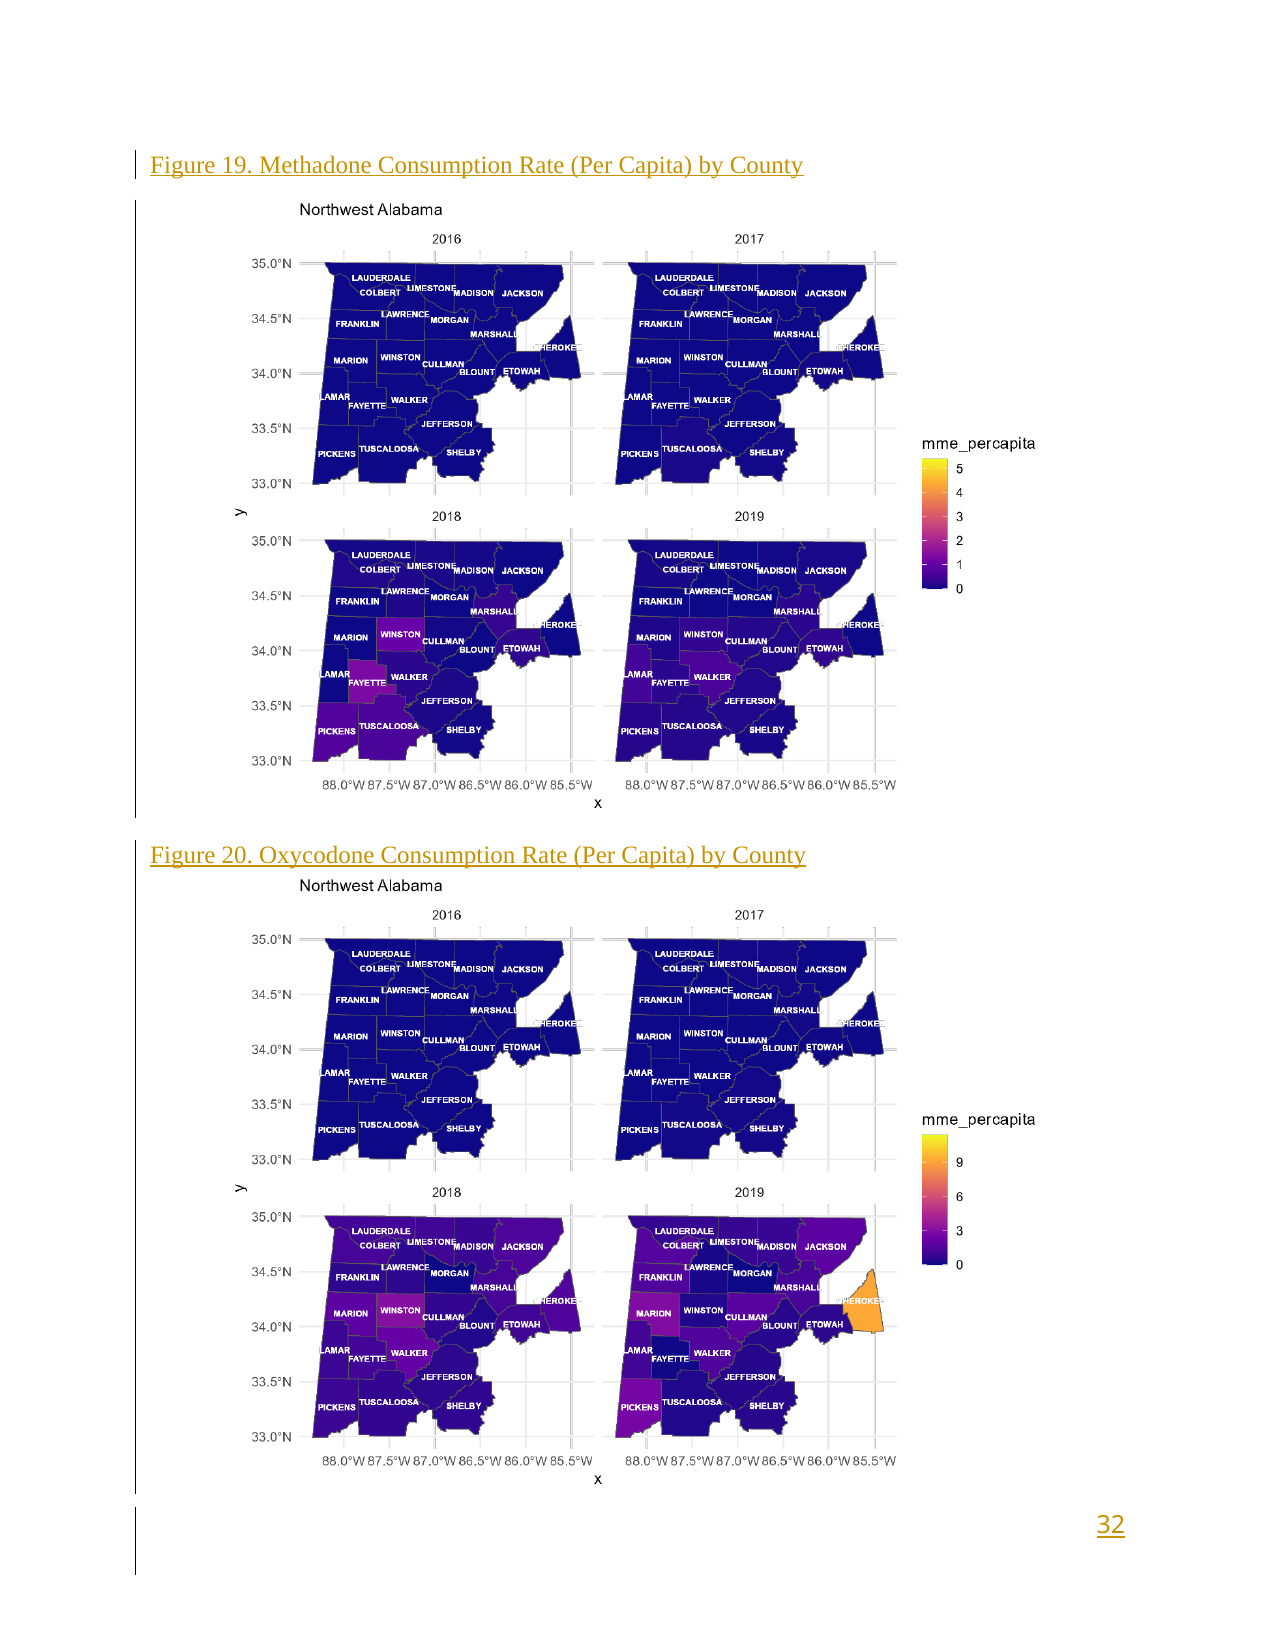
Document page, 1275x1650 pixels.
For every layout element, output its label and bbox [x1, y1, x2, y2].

picture [150, 199, 1125, 819]
picture [150, 874, 1125, 1495]
